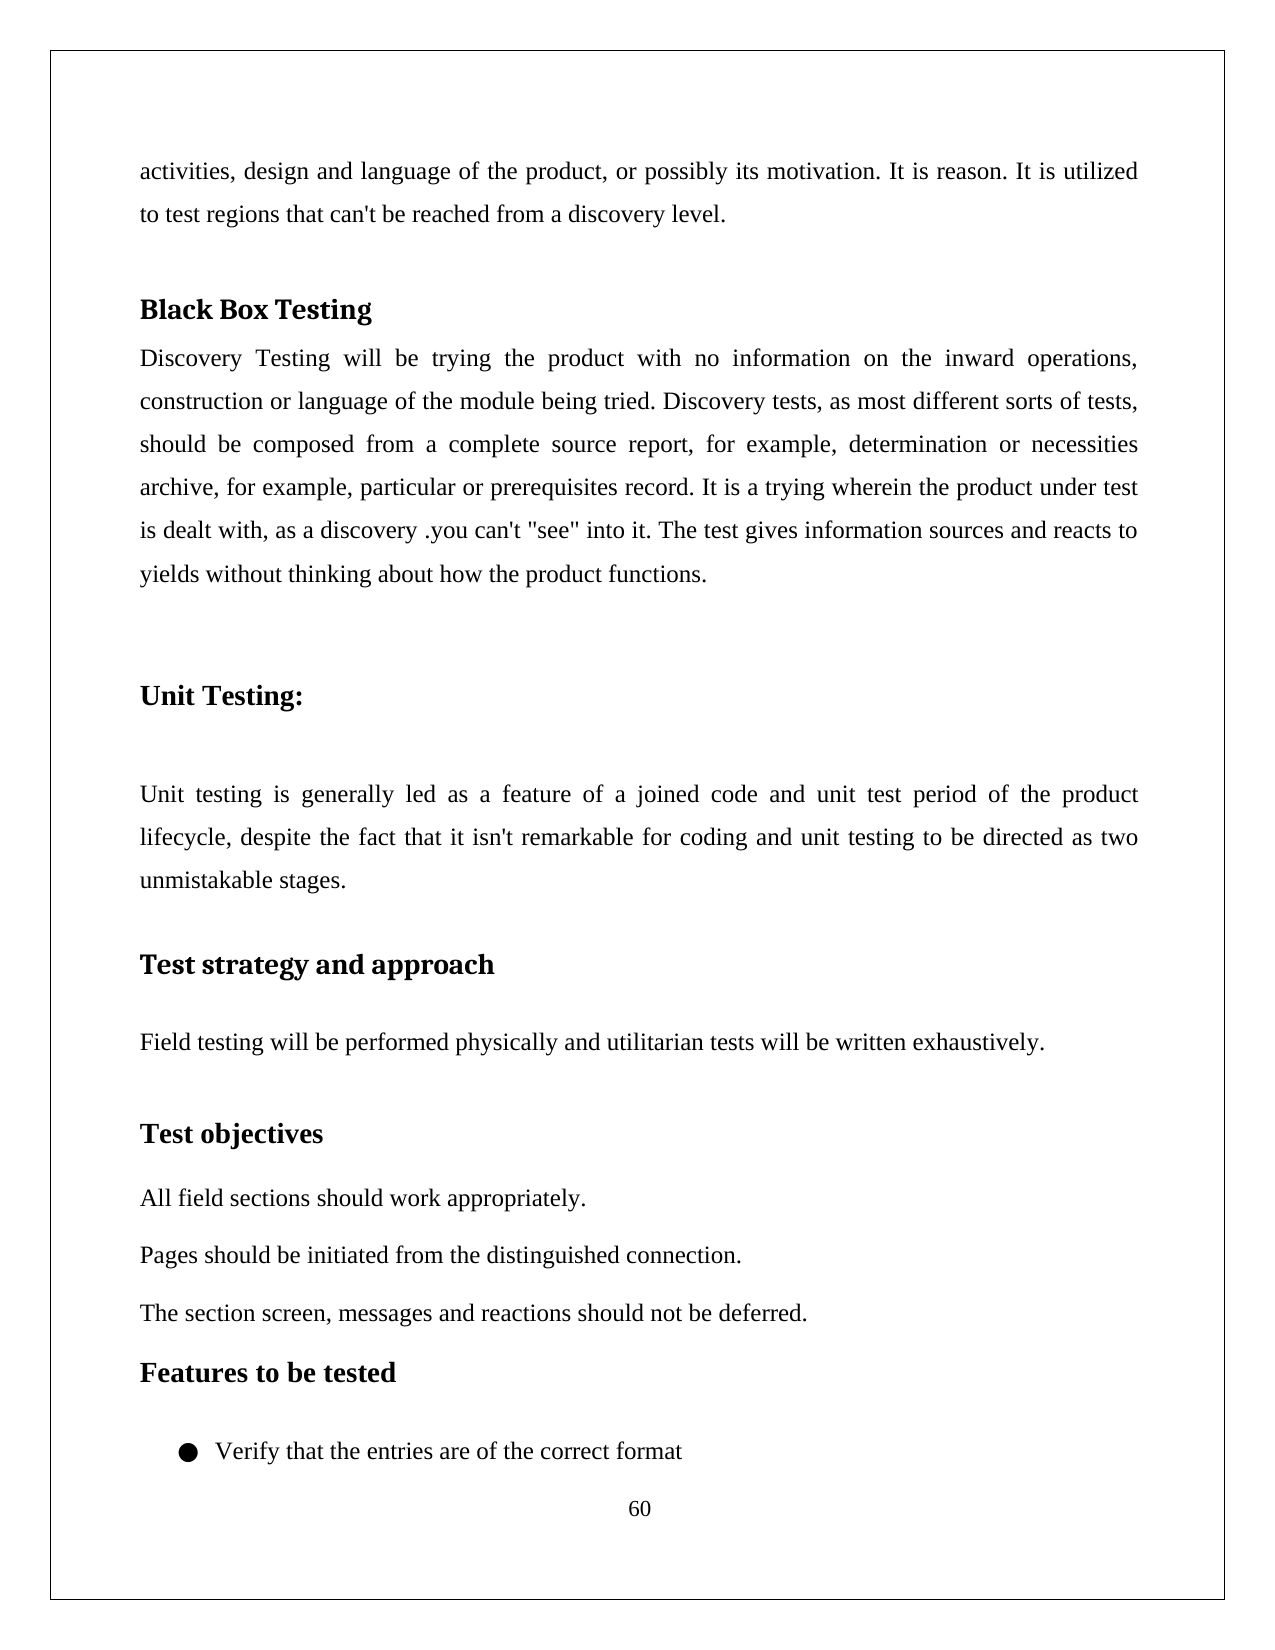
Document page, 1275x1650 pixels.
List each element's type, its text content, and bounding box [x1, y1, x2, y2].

text Test strategy and approach [139, 948, 1139, 982]
list Verify that the entries are of the correct format [177, 1422, 1139, 1474]
text Test objectives [139, 1116, 1139, 1149]
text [139, 156, 1139, 228]
text Field testing will be performed physically and utilitarian tests will be written exhaustively. [139, 1027, 1139, 1056]
text Pages should be initiated from the distinguished connection. [139, 1240, 1139, 1269]
text Features to be tested [139, 1355, 1139, 1389]
text Black Box Testing [139, 293, 1139, 326]
text All field sections should work appropriately. [139, 1183, 1139, 1212]
text The section screen, messages and reactions should not be deferred. [139, 1298, 1139, 1327]
text Unit testing is generally led as a feature of a joined code and unit test period of the product lifecycle, despite the fact that it isn't remarkable for coding and unit testing to be directed as two unmistakable stages. [139, 779, 1139, 894]
text Unit Testing: [139, 678, 1139, 712]
text Discovery Testing will be trying the product with no information on the inward operations, construction or language of the module being tried. Discovery tests, as most different sorts of tests, should be composed from a complete source report, for example, determination or necessities archive, for example, particular or prerequisites record. It is a trying wherein the product under test is dealt with, as a discovery .you can't "see" into it. The test gives information sources and reacts to yields without thinking about how the product functions. [139, 343, 1139, 587]
